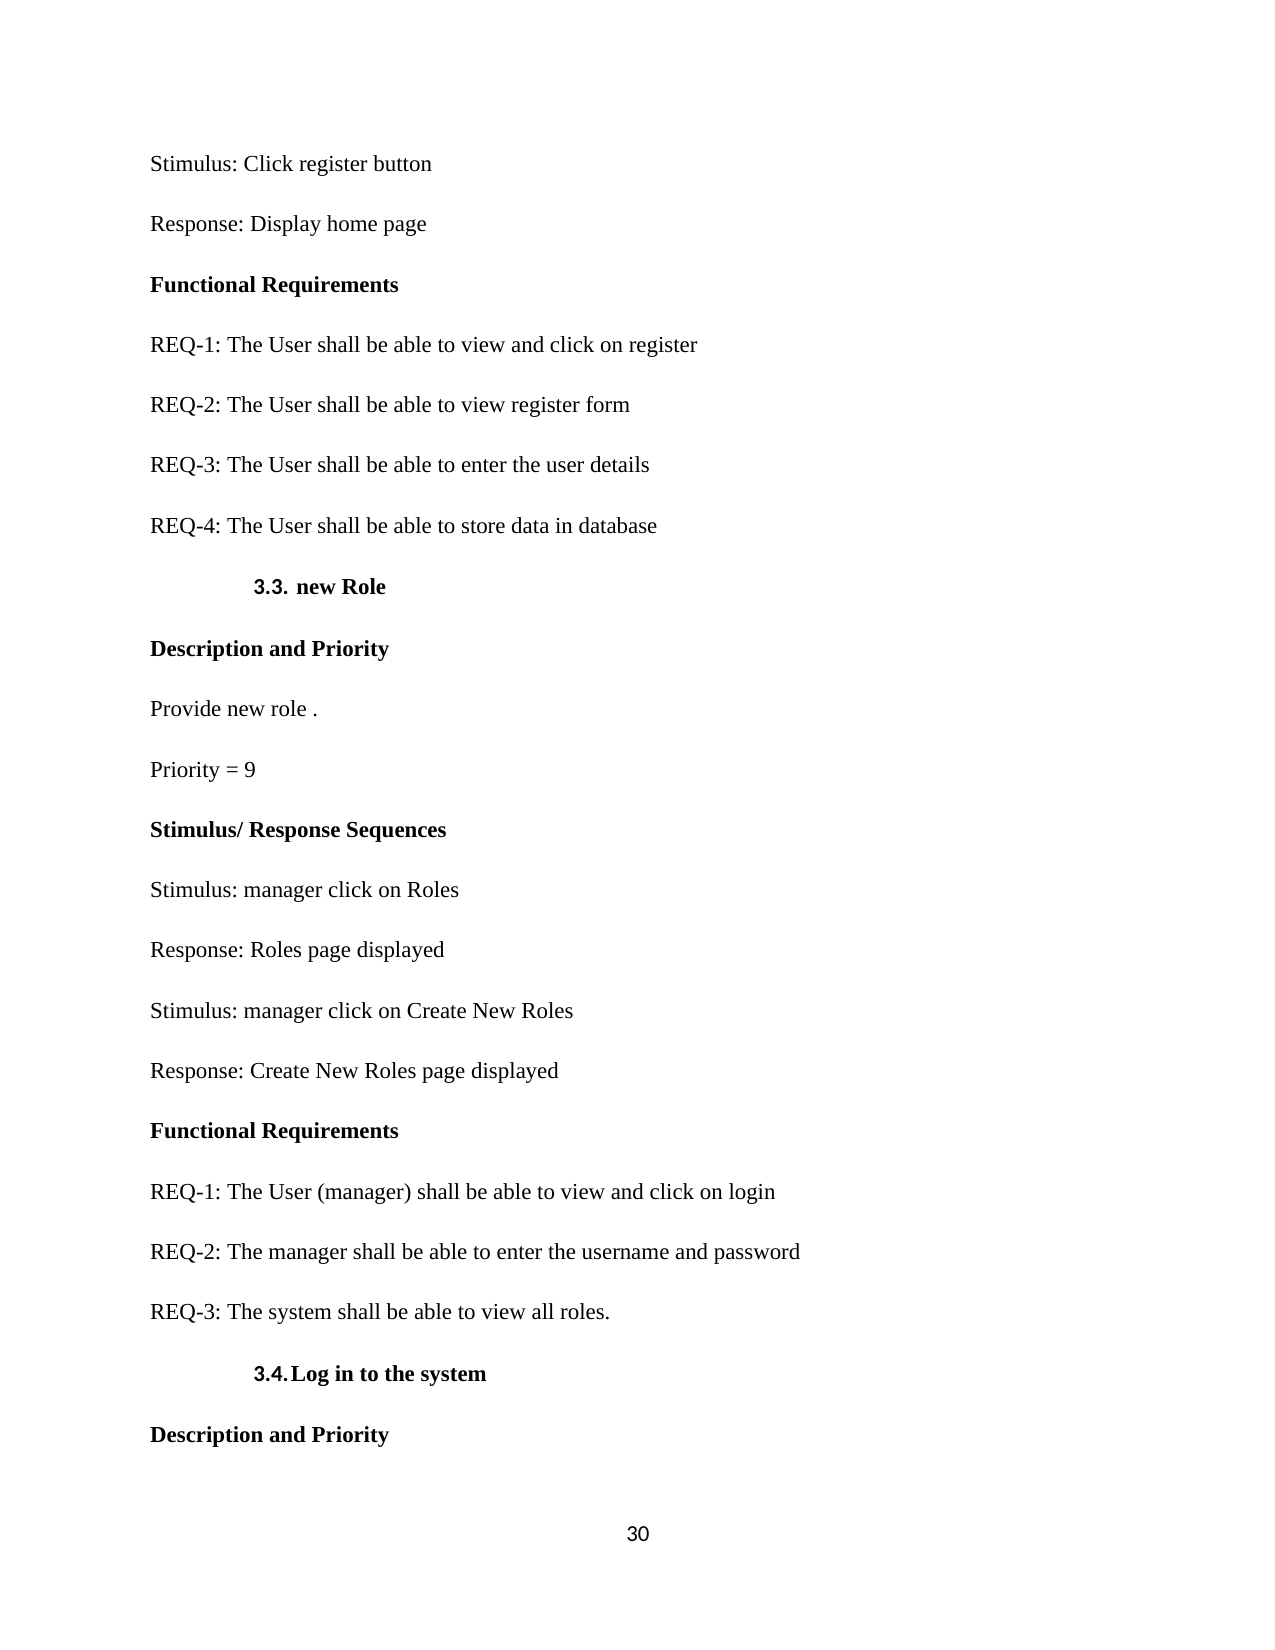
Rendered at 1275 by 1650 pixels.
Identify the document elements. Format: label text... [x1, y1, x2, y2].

text Stimulus: manager click on Create New Roles [150, 997, 1125, 1023]
text REQ-2: The User shall be able to view register form [150, 391, 1125, 418]
text Stimulus/ Response Sequences [150, 816, 1125, 842]
text Response: Roles page displayed [150, 937, 1125, 963]
text Description and Priority [150, 1422, 1125, 1448]
text Stimulus: manager click on Roles [150, 876, 1125, 903]
text Description and Priority [150, 635, 1125, 661]
text Provide new role . [150, 695, 1125, 722]
text Stimulus: Click register button [150, 150, 1125, 176]
text REQ-1: The User shall be able to view and click on register [150, 331, 1125, 357]
text Functional Requirements [150, 271, 1125, 297]
text REQ-4: The User shall be able to store data in database [150, 512, 1125, 538]
list Log in to the system [253, 1359, 1125, 1387]
text REQ-3: The system shall be able to view all roles. [150, 1298, 1125, 1325]
text REQ-1: The User (manager) shall be able to view and click on login [150, 1178, 1125, 1204]
text Response: Create New Roles page displayed [150, 1057, 1125, 1083]
text REQ-2: The manager shall be able to enter the username and password [150, 1238, 1125, 1264]
text Functional Requirements [150, 1117, 1125, 1144]
list new Role [253, 572, 1125, 600]
text REQ-3: The User shall be able to enter the user details [150, 452, 1125, 478]
text Response: Display home page [150, 210, 1125, 237]
text Priority = 9 [150, 756, 1125, 782]
